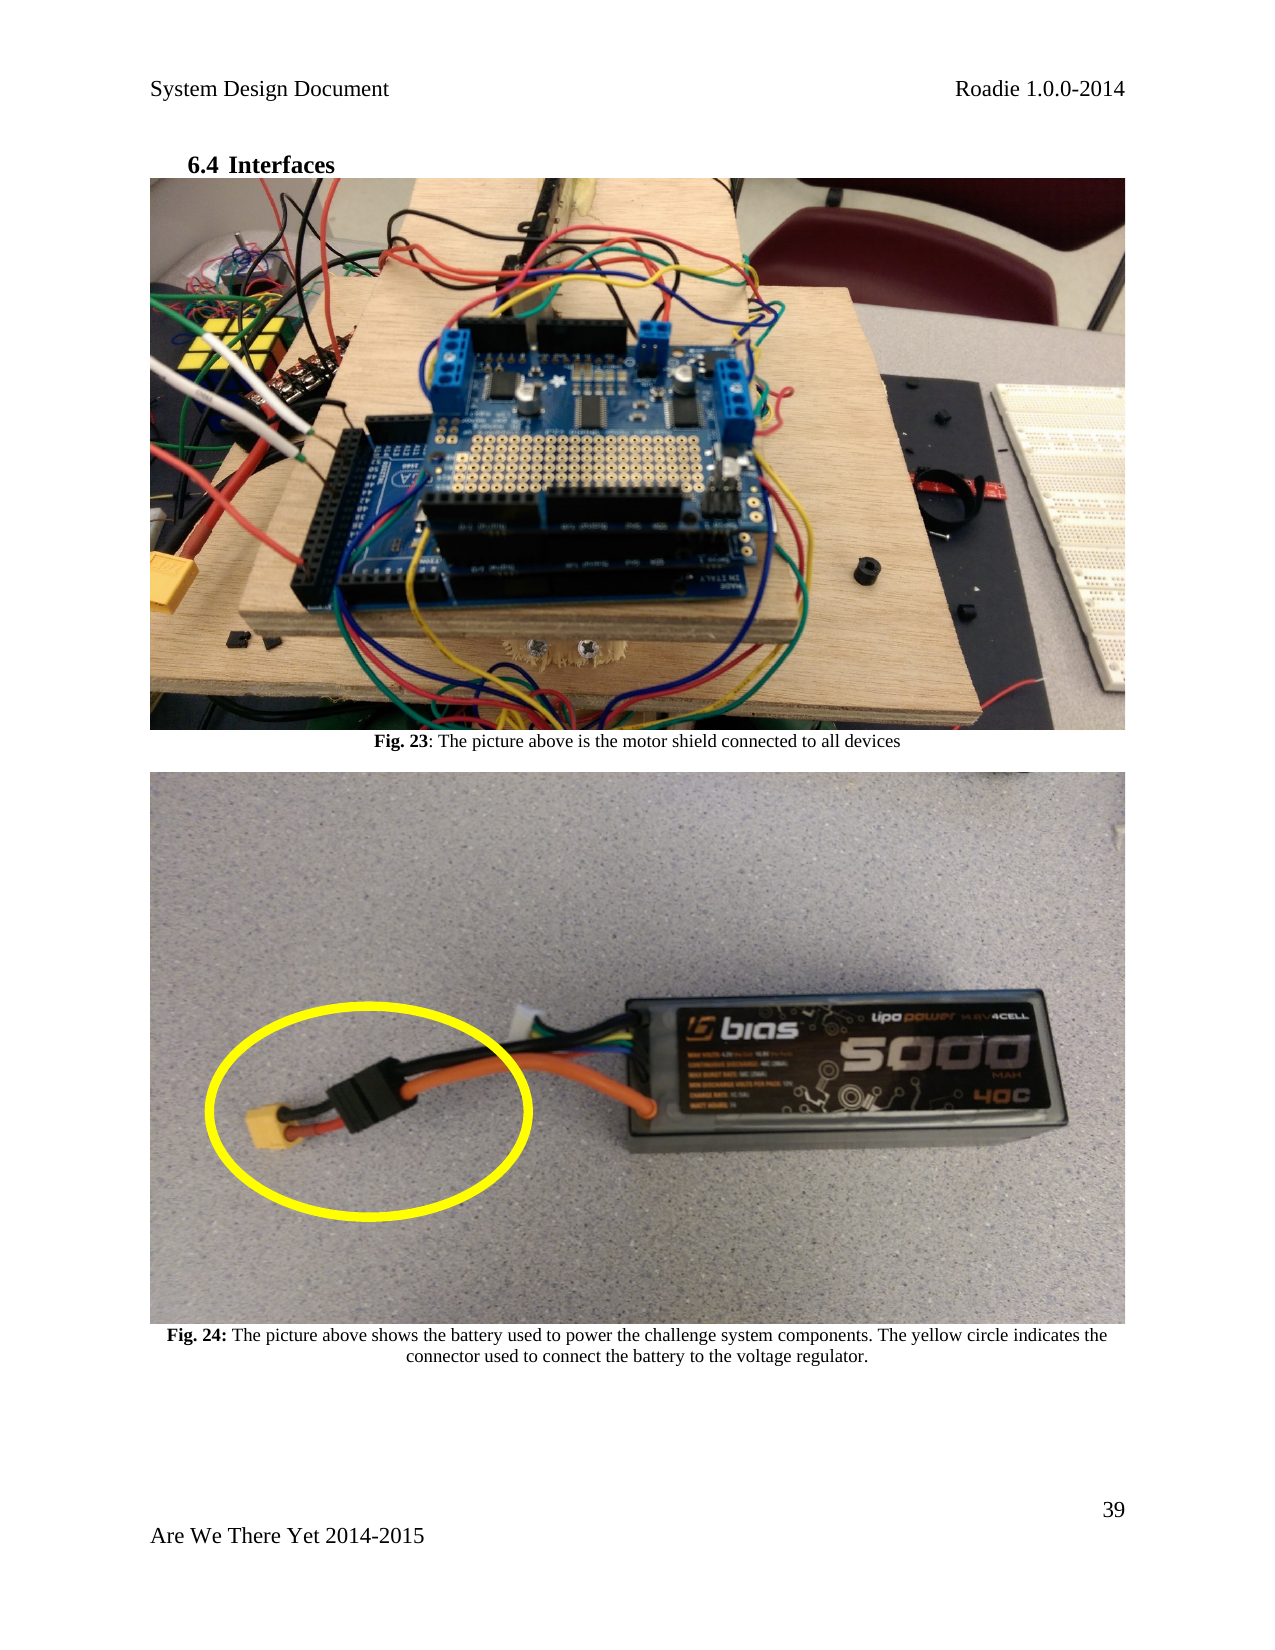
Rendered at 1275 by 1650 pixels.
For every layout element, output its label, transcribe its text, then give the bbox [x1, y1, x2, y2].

text Fig. 24: The picture above shows the battery used to power the challenge system components. The yellow circle indicates the connector used to connect the battery to the voltage regulator. [150, 1324, 1125, 1367]
picture [150, 772, 1125, 1324]
text Fig. 23: The picture above is the motor shield connected to all devices [150, 730, 1125, 751]
subtitle Interfaces [187, 150, 1125, 178]
picture [150, 178, 1125, 730]
